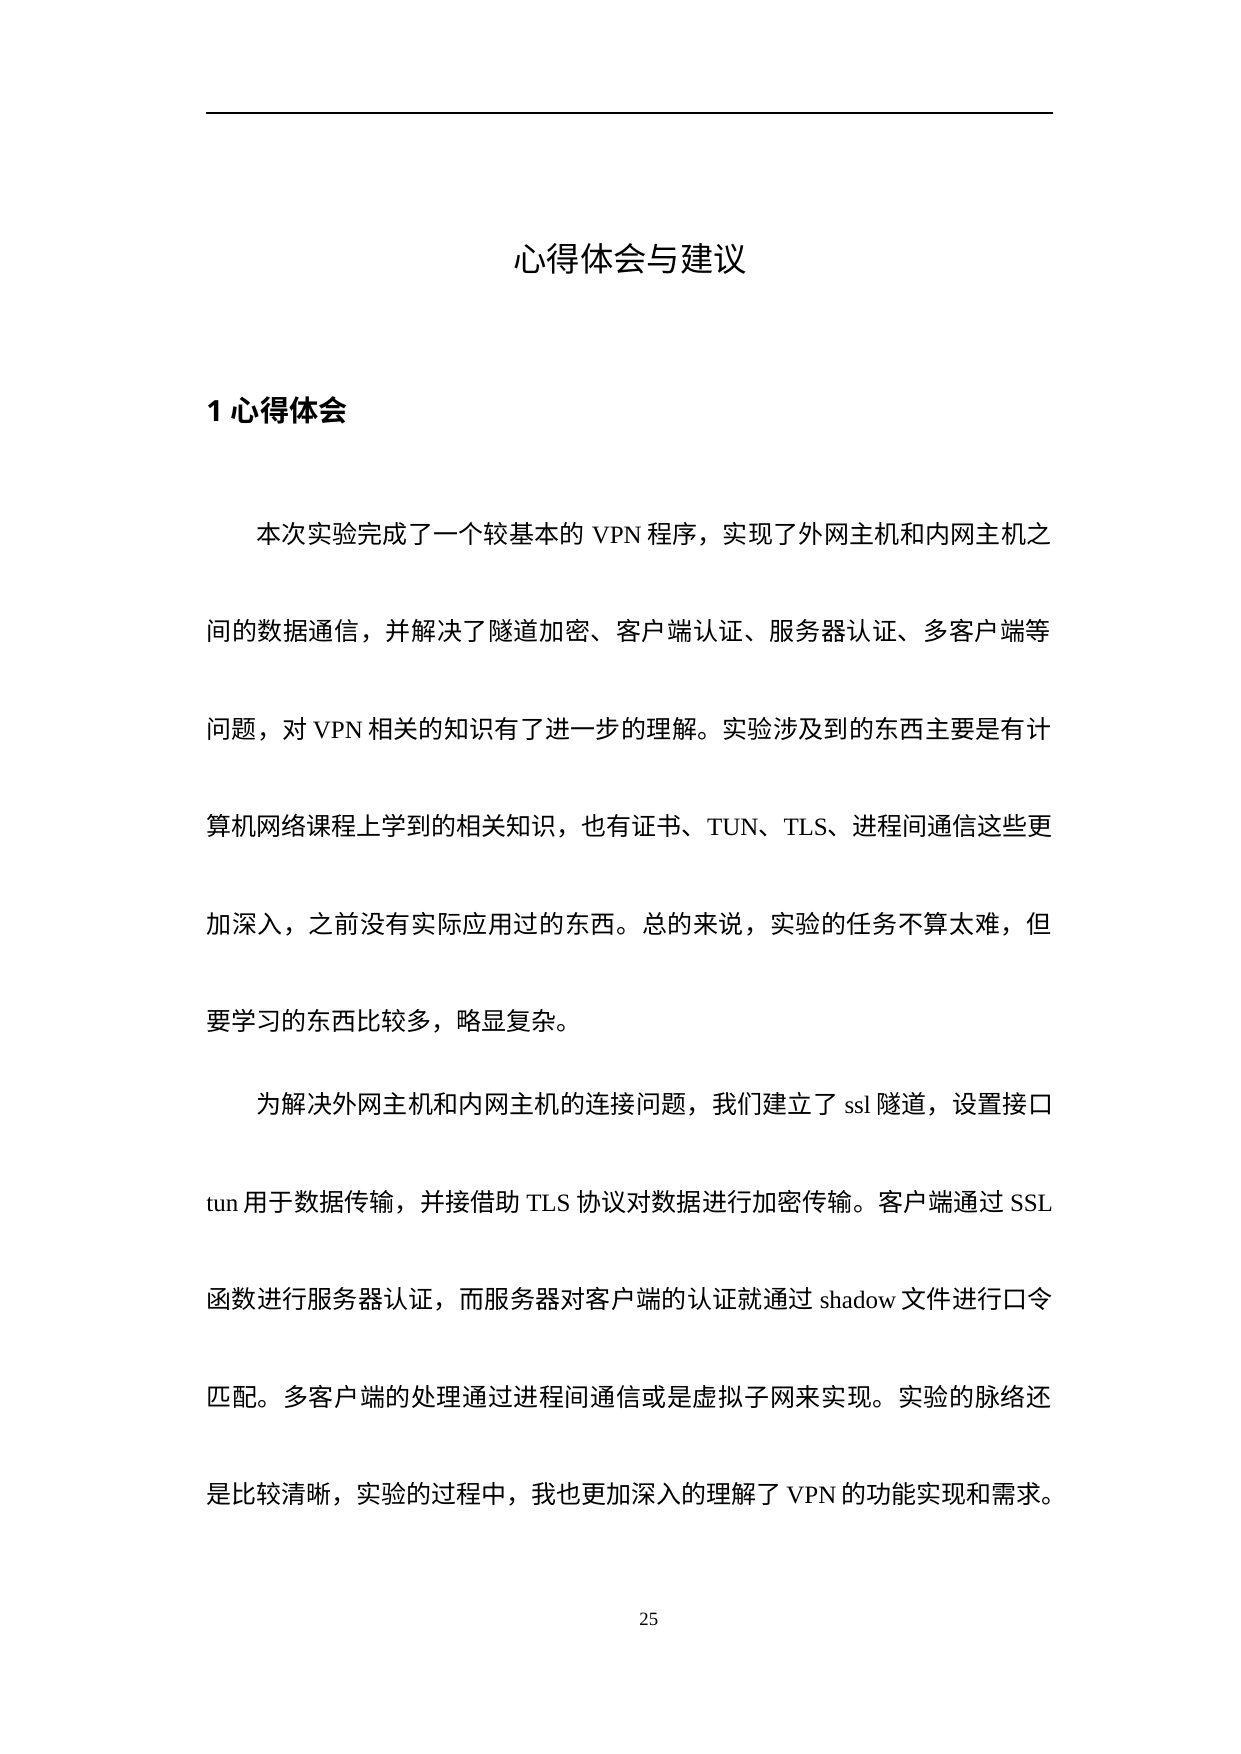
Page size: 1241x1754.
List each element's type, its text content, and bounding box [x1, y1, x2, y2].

subtitle 1 心得体会 [206, 376, 1053, 441]
text 本次实验完成了一个较基本的VPN程序，实现了外网主机和内网主机之间的数据通信，并解决了隧道加密、客户端认证、服务器认证、多客户端等问题，对VPN相关的知识有了进一步的理解。实验涉及到的东西主要是有计算机网络课程上学到的相关知识，也有证书、TUN、TLS、进程间通信这些更加深入，之前没有实际应用过的东西。总的来说，实验的任务不算太难，但要学习的东西比较多，略显复杂。 [206, 500, 1053, 1052]
subtitle 心得体会与建议 [206, 224, 1053, 289]
text 为解决外网主机和内网主机的连接问题，我们建立了ssl隧道，设置接口tun用于数据传输，并接借助TLS协议对数据进行加密传输。客户端通过SSL函数进行服务器认证，而服务器对客户端的认证就通过shadow文件进行口令匹配。多客户端的处理通过进程间通信或是虚拟子网来实现。实验的脉络还是比较清晰，实验的过程中，我也更加深入的理解了VPN的功能实现和需求。 [206, 1070, 1053, 1525]
